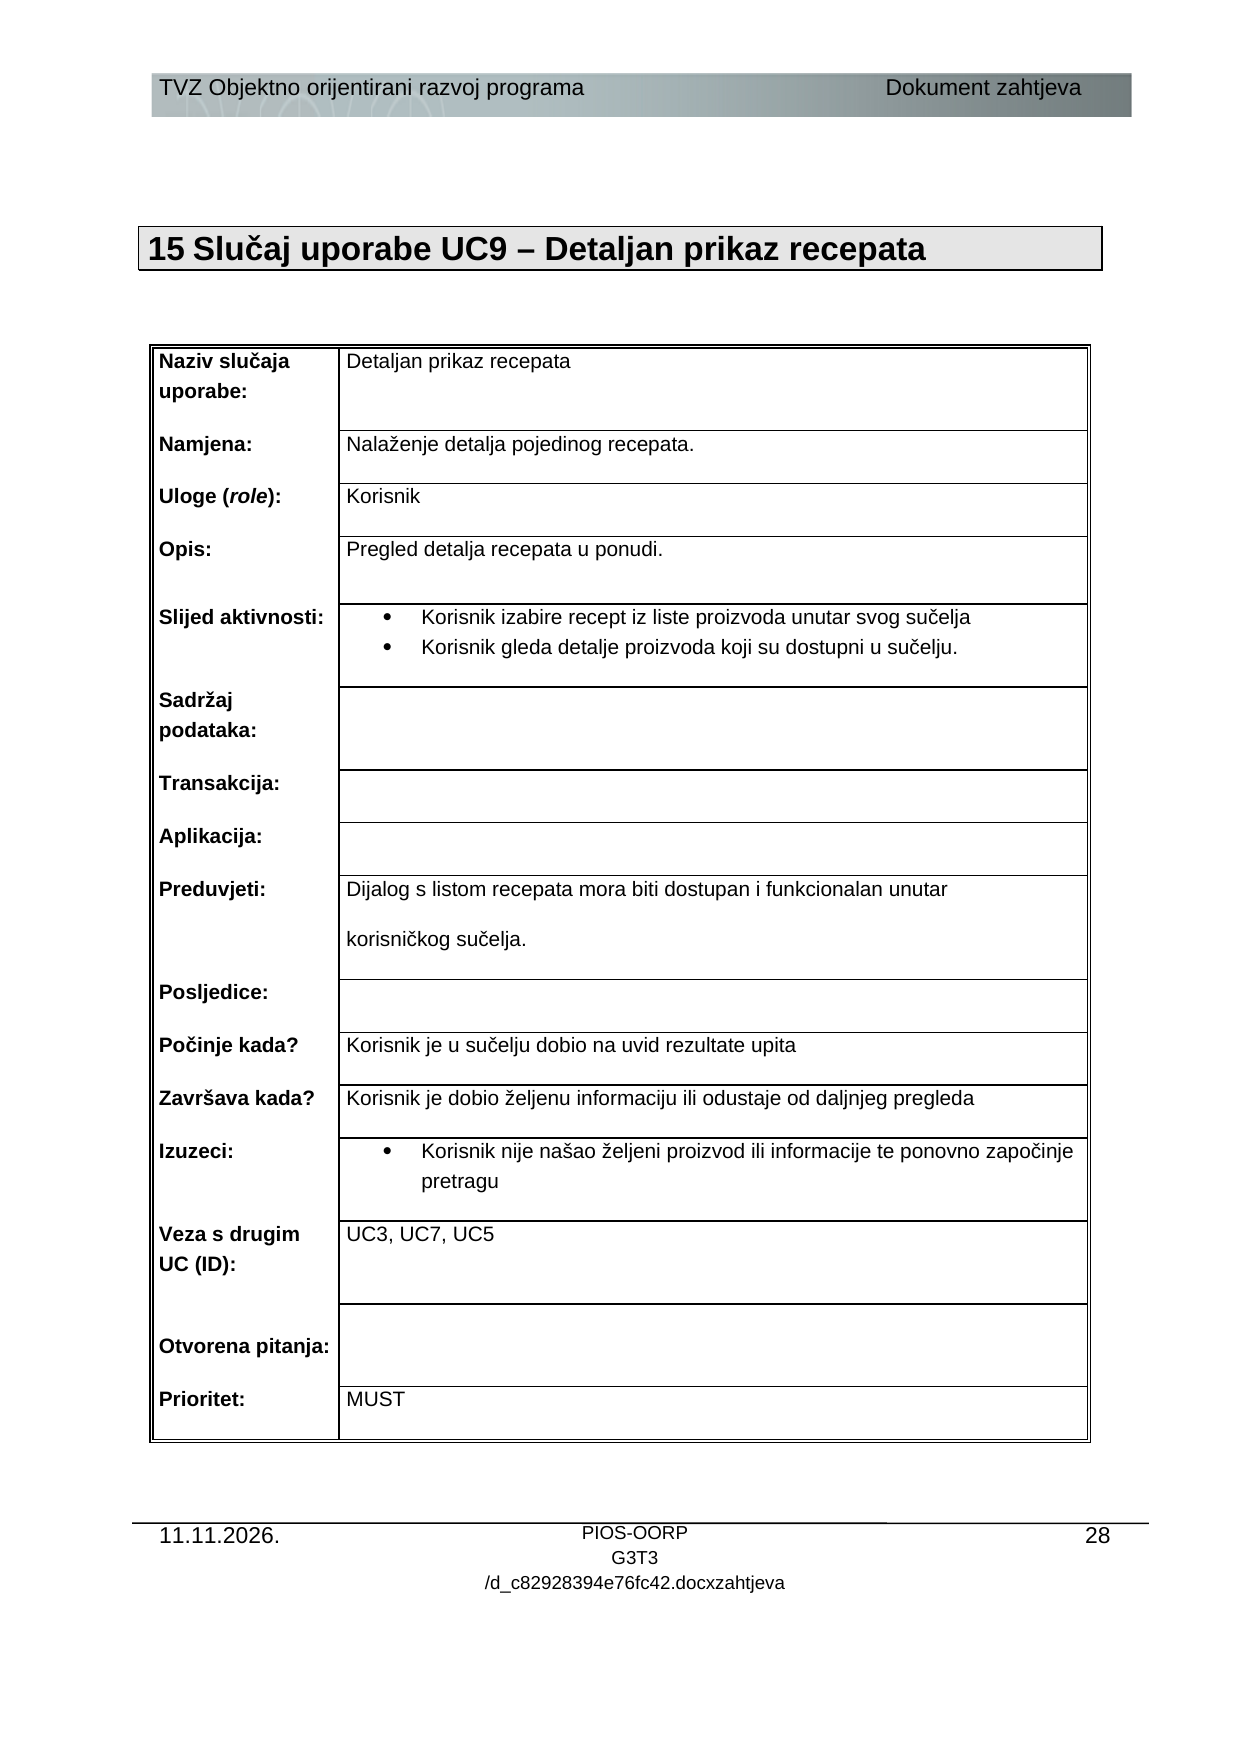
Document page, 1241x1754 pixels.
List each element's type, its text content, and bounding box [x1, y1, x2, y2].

table_cell Otvorena pitanja: [154, 1303, 338, 1386]
picture [151, 73, 1132, 117]
table_cell UC3, UC7, UC5 [340, 1222, 1087, 1303]
table_cell Korisnik izabire recept iz liste proizvoda unutar svog sučelja Korisnik gleda detalje proizvoda koji su dostupni u sučelju. [340, 605, 1087, 686]
table_cell Posljedice: [154, 979, 338, 1031]
table_cell MUST [340, 1387, 1087, 1439]
table_cell [340, 823, 1087, 875]
table_cell Korisnik [340, 484, 1087, 536]
table_header Detaljan prikaz recepata [340, 349, 1087, 430]
table_cell Korisnik je dobio željenu informaciju ili odustaje od daljnjeg pregleda [340, 1086, 1087, 1137]
table_cell Izuzeci: [154, 1137, 338, 1220]
table_cell Preduvjeti: [154, 875, 338, 978]
subtitle Slučaj uporabe UC9 – Detaljan prikaz recepata [139, 227, 1101, 269]
table_cell Dijalog s listom recepata mora biti dostupan i funkcionalan unutar korisničkog sučelja. [340, 876, 1087, 978]
table_cell Transakcija: [154, 769, 338, 822]
table_cell [340, 771, 1087, 822]
table_cell [340, 980, 1087, 1031]
table_cell Uloge (role): [154, 483, 338, 536]
table_cell Nalaženje detalja pojedinog recepata. [340, 431, 1087, 483]
table_cell [340, 1305, 1087, 1386]
table_cell Korisnik je u sučelju dobio na uvid rezultate upita [340, 1033, 1087, 1084]
table_cell Prioritet: [154, 1386, 338, 1439]
table_cell Korisnik nije našao željeni proizvod ili informacije te ponovno započinje pretragu [340, 1139, 1087, 1220]
table_cell Slijed aktivnosti: [154, 603, 338, 686]
table_cell Opis: [154, 536, 338, 603]
table_cell Namjena: [154, 430, 338, 483]
table_cell Pregled detalja recepata u ponudi. [340, 537, 1087, 603]
table_cell [340, 688, 1087, 769]
table_cell Završava kada? [154, 1084, 338, 1137]
table_cell Sadržaj podataka: [154, 686, 338, 769]
table_cell Veza s drugim UC (ID): [154, 1220, 338, 1303]
table_cell Počinje kada? [154, 1031, 338, 1084]
table_header Naziv slučaja uporabe: [154, 349, 338, 430]
table_cell Aplikacija: [154, 822, 338, 875]
